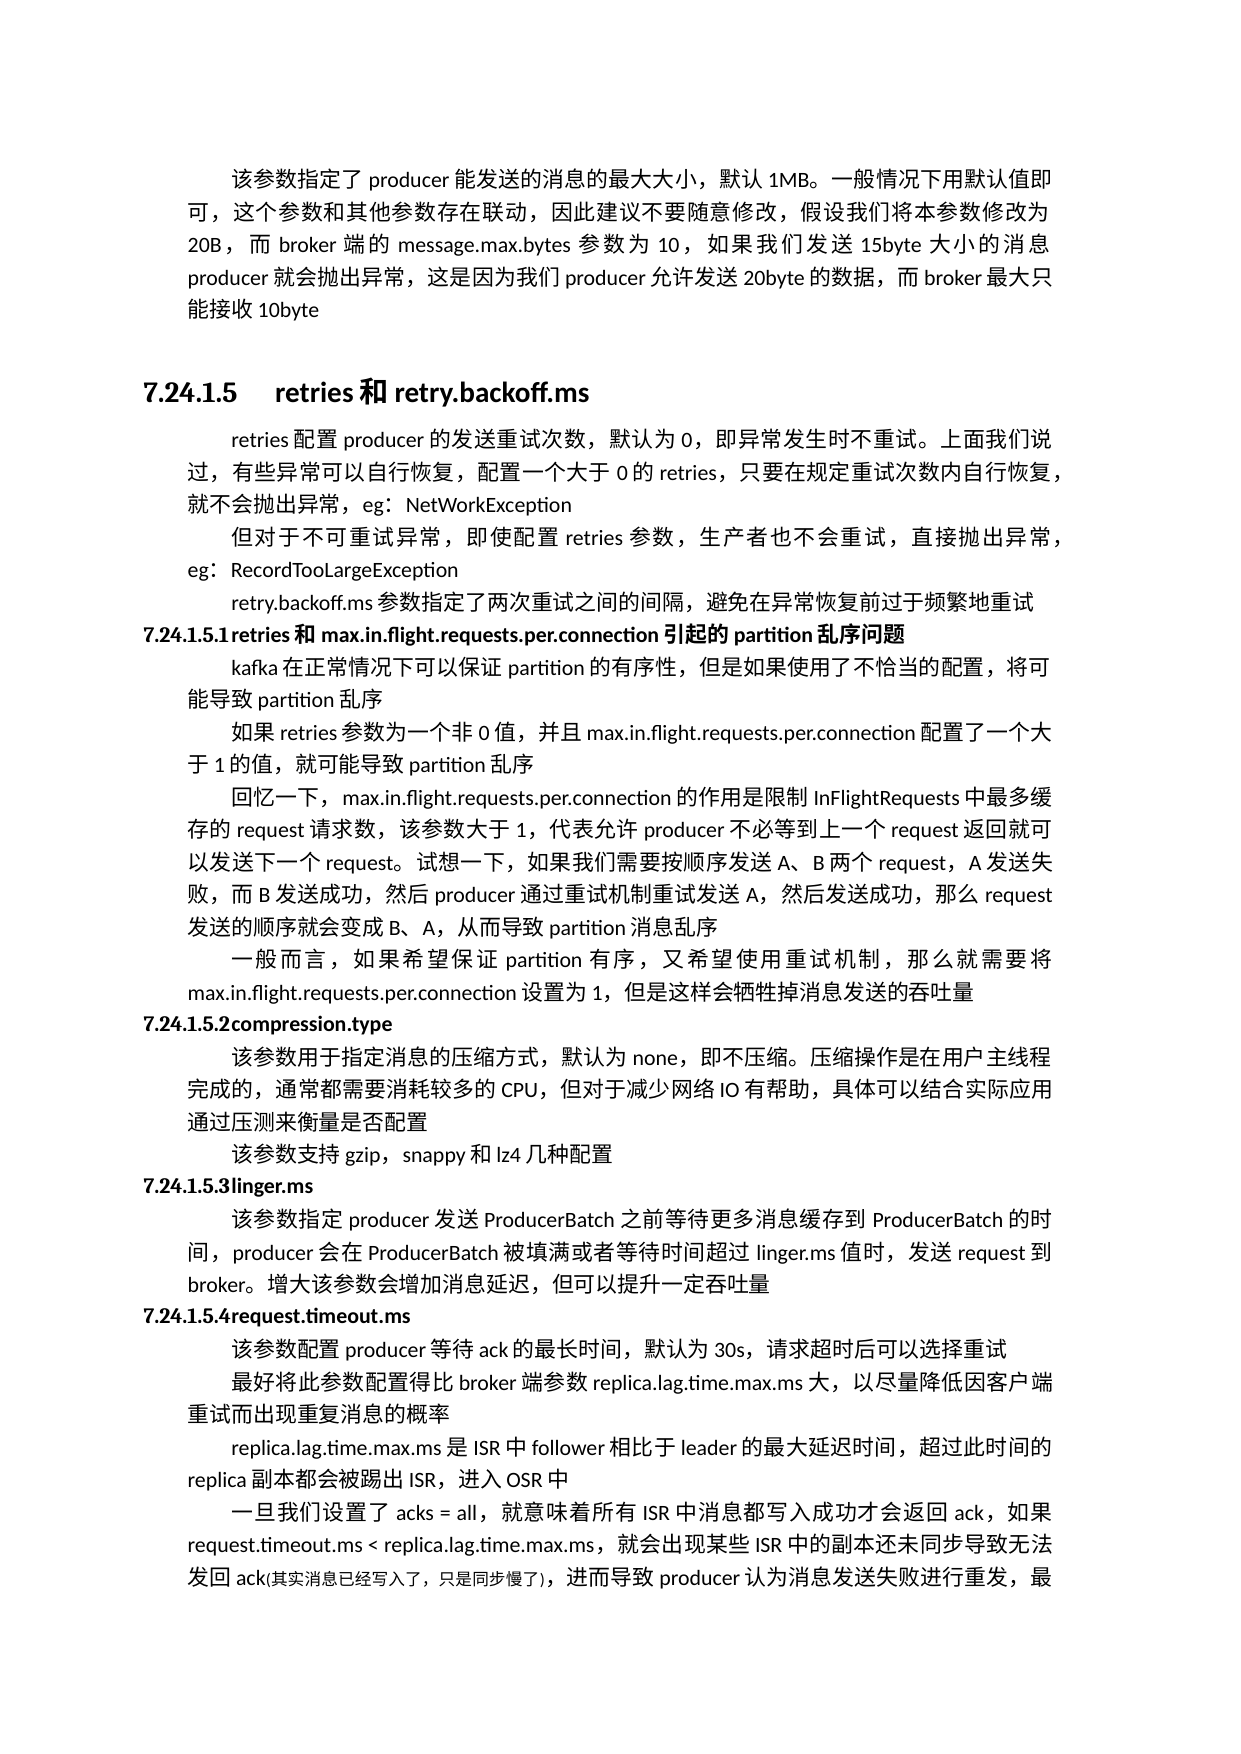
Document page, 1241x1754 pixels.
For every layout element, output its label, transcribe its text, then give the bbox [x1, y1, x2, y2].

text kafka在正常情况下可以保证partition的有序性，但是如果使用了不恰当的配置，将可能导致partition乱序 [187, 649, 1053, 714]
text request.timeout.ms [143, 1299, 1053, 1332]
text 该参数指定producer发送ProducerBatch之前等待更多消息缓存到ProducerBatch的时间，producer会在ProducerBatch被填满或者等待时间超过linger.ms值时，发送request到broker。增大该参数会增加消息延迟，但可以提升一定吞吐量 [187, 1202, 1053, 1299]
text compression.type [143, 1007, 1053, 1039]
text retry.backoff.ms参数指定了两次重试之间的间隔，避免在异常恢复前过于频繁地重试 [187, 584, 1053, 617]
text 一般而言，如果希望保证partition有序，又希望使用重试机制，那么就需要将max.in.flight.requests.per.connection设置为1，但是这样会牺牲掉消息发送的吞吐量 [187, 942, 1053, 1007]
text 回忆一下，max.in.flight.requests.per.connection的作用是限制InFlightRequests中最多缓存的request请求数，该参数大于1，代表允许producer不必等到上一个request返回就可以发送下一个request。试想一下，如果我们需要按顺序发送A、B两个request，A发送失败，而B发送成功，然后producer通过重试机制重试发送A，然后发送成功，那么request发送的顺序就会变成B、A，从而导致partition消息乱序 [187, 779, 1053, 942]
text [187, 1494, 1053, 1592]
text 该参数指定了producer能发送的消息的最大大小，默认1MB。一般情况下用默认值即可，这个参数和其他参数存在联动，因此建议不要随意修改，假设我们将本参数修改为20B，而broker端的message.max.bytes参数为10，如果我们发送15byte大小的消息，producer就会抛出异常，这是因为我们producer允许发送20byte的数据，而broker最大只能接收10byte [187, 162, 1053, 324]
text 如果retries参数为一个非0值，并且max.in.flight.requests.per.connection配置了一个大于1的值，就可能导致partition乱序 [187, 714, 1053, 779]
text retries和retry.backoff.ms [143, 357, 1053, 422]
text 最好将此参数配置得比broker端参数replica.lag.time.max.ms大，以尽量降低因客户端重试而出现重复消息的概率 [187, 1364, 1053, 1429]
text 该参数配置producer等待ack的最长时间，默认为30s，请求超时后可以选择重试 [187, 1332, 1053, 1364]
text 但对于不可重试异常，即使配置retries参数，生产者也不会重试，直接抛出异常，eg：RecordTooLargeException [187, 519, 1053, 584]
text replica.lag.time.max.ms是ISR中follower相比于leader的最大延迟时间，超过此时间的replica副本都会被踢出ISR，进入OSR中 [187, 1429, 1053, 1494]
text 该参数支持gzip，snappy和lz4几种配置 [187, 1137, 1053, 1169]
text linger.ms [143, 1169, 1053, 1202]
text retries和max.in.flight.requests.per.connection引起的partition乱序问题 [143, 617, 1053, 649]
text 该参数用于指定消息的压缩方式，默认为none，即不压缩。压缩操作是在用户主线程完成的，通常都需要消耗较多的CPU，但对于减少网络IO有帮助，具体可以结合实际应用通过压测来衡量是否配置 [187, 1039, 1053, 1137]
text retries配置producer的发送重试次数，默认为0，即异常发生时不重试。上面我们说过，有些异常可以自行恢复，配置一个大于0的retries，只要在规定重试次数内自行恢复，就不会抛出异常，eg：NetWorkException [187, 422, 1053, 519]
